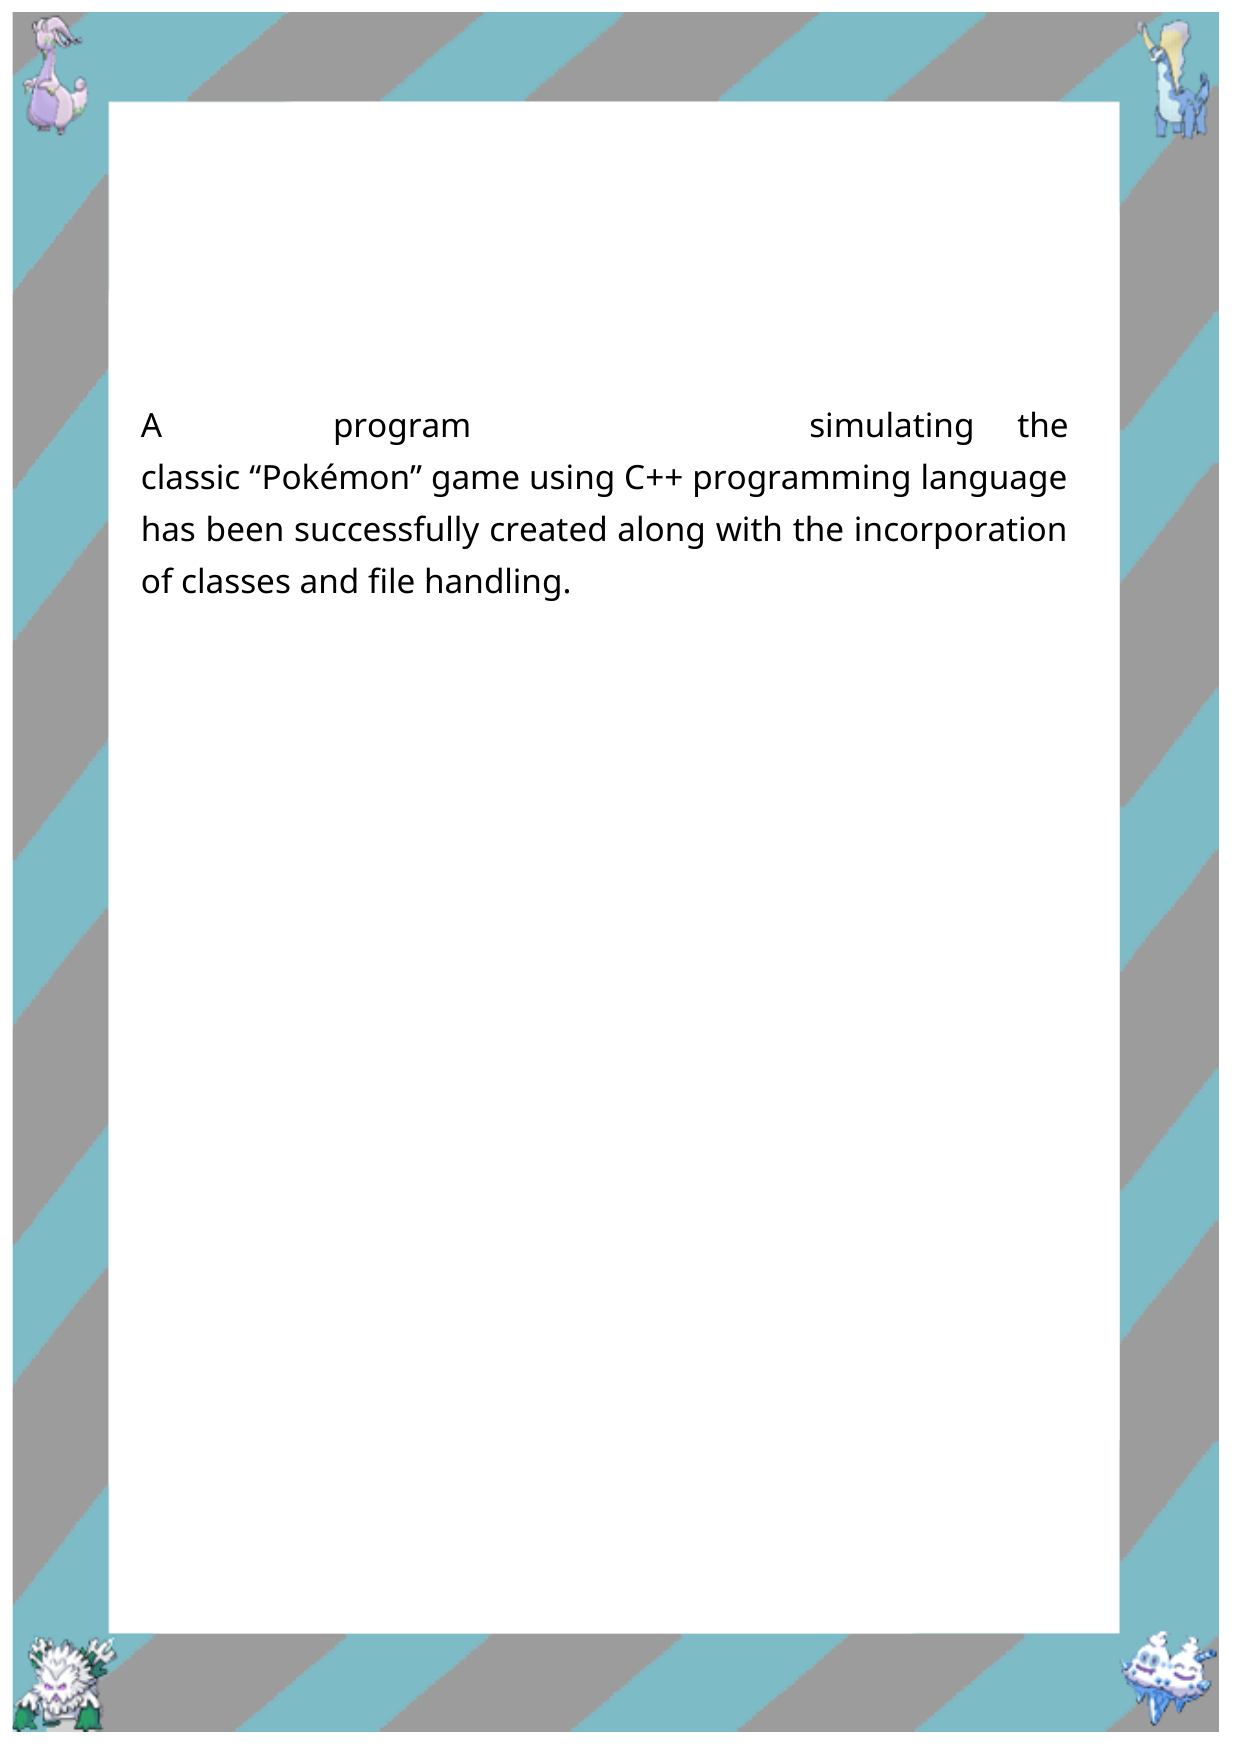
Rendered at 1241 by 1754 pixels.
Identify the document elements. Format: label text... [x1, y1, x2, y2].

picture [12, 12, 1219, 1732]
text A program simulating the classic “Pokémon” game using C++ programming language has been successfully created along with the incorporation of classes and file handling. [141, 402, 1069, 604]
